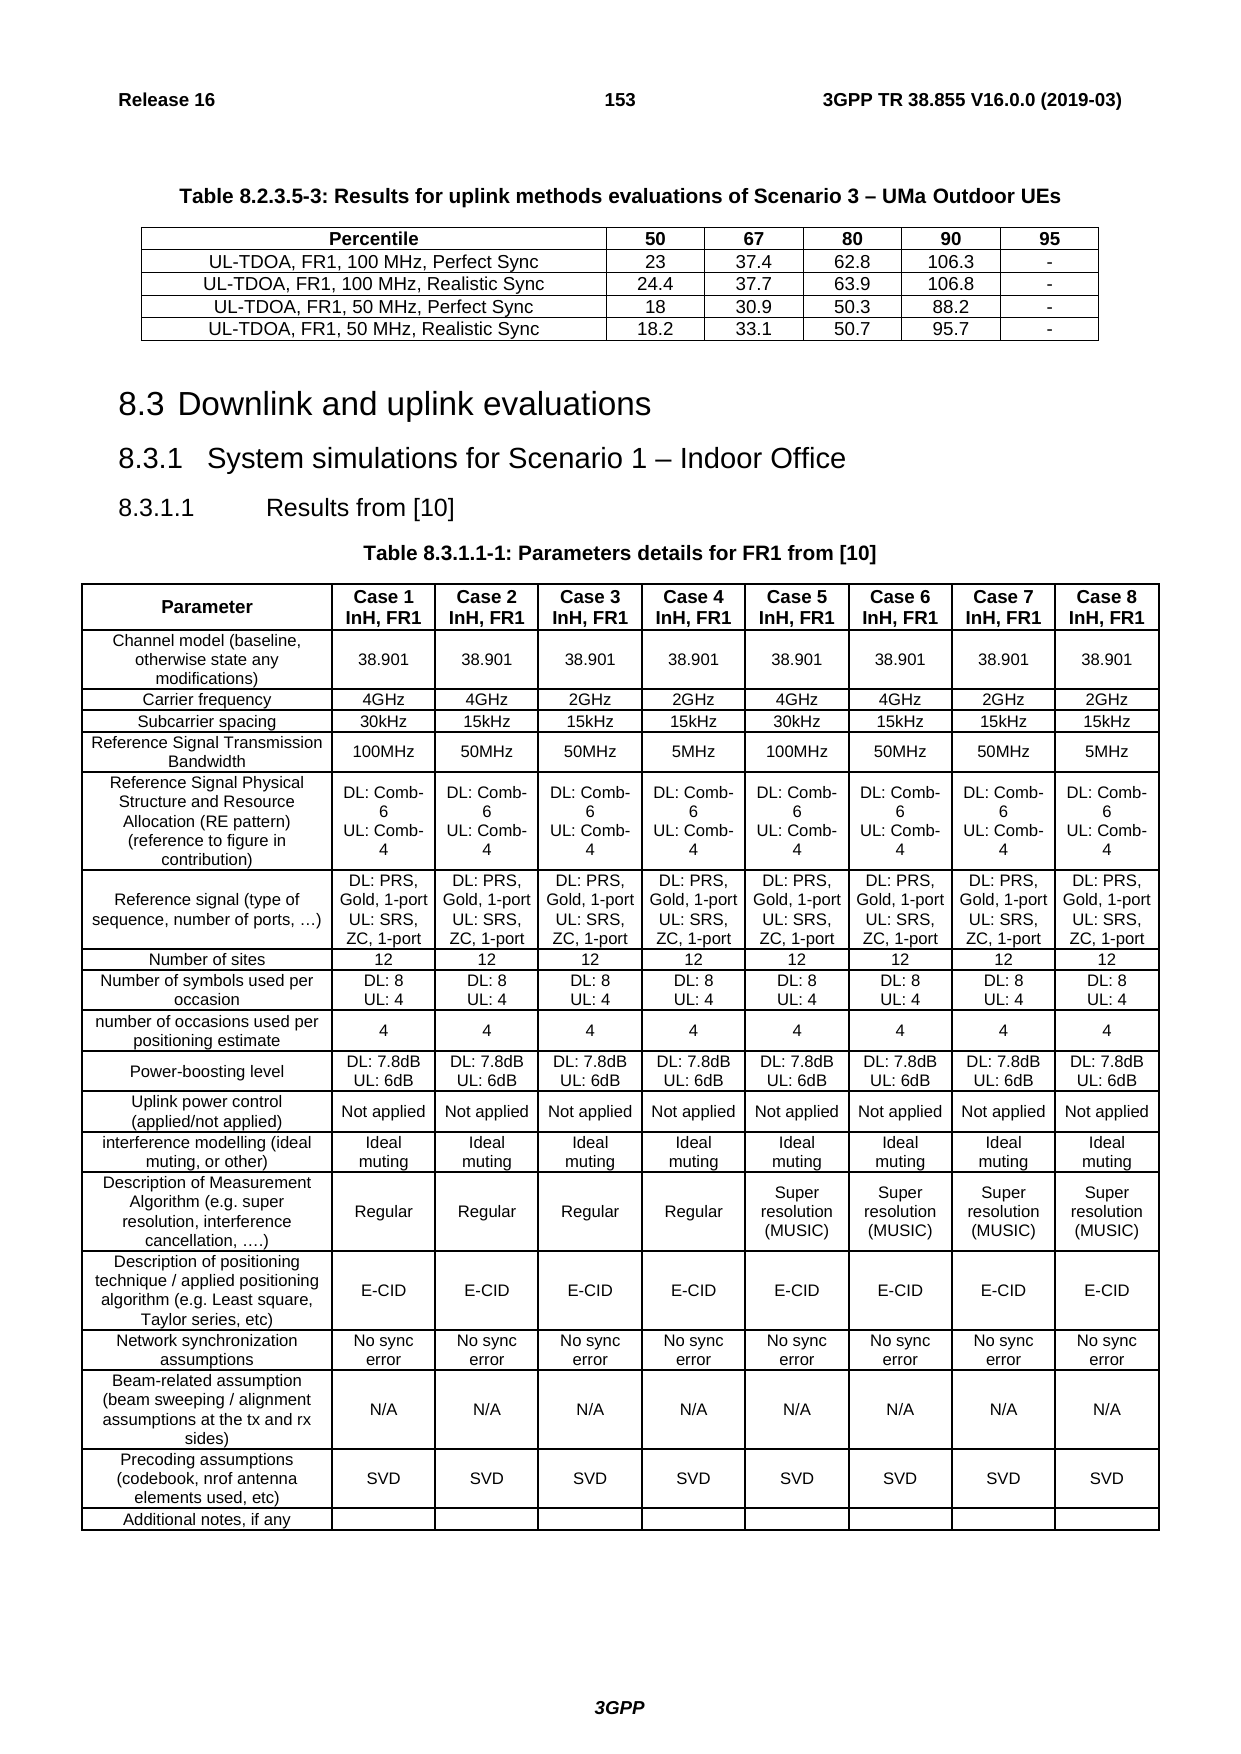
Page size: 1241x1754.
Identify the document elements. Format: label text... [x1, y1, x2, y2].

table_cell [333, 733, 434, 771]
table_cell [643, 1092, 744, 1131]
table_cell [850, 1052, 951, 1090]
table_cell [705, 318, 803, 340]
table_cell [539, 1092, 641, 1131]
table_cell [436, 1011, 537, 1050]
text Table 8.3.1.1-1: Parameters details for FR1 from [10] [118, 541, 1122, 564]
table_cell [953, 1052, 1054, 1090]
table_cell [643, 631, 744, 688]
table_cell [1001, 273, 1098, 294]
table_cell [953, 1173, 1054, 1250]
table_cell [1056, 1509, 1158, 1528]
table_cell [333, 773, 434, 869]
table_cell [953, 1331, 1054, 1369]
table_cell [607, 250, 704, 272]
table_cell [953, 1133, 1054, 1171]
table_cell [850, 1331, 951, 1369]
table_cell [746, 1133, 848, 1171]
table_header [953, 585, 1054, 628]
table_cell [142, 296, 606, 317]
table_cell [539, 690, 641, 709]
subtitle 8.3.1 System simulations for Scenario 1 – Indoor Office [118, 441, 1122, 474]
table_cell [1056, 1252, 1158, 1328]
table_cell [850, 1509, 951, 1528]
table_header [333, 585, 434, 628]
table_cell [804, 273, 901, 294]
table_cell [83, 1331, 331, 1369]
subtitle 8.3.1.1 Results from [10] [118, 493, 1122, 522]
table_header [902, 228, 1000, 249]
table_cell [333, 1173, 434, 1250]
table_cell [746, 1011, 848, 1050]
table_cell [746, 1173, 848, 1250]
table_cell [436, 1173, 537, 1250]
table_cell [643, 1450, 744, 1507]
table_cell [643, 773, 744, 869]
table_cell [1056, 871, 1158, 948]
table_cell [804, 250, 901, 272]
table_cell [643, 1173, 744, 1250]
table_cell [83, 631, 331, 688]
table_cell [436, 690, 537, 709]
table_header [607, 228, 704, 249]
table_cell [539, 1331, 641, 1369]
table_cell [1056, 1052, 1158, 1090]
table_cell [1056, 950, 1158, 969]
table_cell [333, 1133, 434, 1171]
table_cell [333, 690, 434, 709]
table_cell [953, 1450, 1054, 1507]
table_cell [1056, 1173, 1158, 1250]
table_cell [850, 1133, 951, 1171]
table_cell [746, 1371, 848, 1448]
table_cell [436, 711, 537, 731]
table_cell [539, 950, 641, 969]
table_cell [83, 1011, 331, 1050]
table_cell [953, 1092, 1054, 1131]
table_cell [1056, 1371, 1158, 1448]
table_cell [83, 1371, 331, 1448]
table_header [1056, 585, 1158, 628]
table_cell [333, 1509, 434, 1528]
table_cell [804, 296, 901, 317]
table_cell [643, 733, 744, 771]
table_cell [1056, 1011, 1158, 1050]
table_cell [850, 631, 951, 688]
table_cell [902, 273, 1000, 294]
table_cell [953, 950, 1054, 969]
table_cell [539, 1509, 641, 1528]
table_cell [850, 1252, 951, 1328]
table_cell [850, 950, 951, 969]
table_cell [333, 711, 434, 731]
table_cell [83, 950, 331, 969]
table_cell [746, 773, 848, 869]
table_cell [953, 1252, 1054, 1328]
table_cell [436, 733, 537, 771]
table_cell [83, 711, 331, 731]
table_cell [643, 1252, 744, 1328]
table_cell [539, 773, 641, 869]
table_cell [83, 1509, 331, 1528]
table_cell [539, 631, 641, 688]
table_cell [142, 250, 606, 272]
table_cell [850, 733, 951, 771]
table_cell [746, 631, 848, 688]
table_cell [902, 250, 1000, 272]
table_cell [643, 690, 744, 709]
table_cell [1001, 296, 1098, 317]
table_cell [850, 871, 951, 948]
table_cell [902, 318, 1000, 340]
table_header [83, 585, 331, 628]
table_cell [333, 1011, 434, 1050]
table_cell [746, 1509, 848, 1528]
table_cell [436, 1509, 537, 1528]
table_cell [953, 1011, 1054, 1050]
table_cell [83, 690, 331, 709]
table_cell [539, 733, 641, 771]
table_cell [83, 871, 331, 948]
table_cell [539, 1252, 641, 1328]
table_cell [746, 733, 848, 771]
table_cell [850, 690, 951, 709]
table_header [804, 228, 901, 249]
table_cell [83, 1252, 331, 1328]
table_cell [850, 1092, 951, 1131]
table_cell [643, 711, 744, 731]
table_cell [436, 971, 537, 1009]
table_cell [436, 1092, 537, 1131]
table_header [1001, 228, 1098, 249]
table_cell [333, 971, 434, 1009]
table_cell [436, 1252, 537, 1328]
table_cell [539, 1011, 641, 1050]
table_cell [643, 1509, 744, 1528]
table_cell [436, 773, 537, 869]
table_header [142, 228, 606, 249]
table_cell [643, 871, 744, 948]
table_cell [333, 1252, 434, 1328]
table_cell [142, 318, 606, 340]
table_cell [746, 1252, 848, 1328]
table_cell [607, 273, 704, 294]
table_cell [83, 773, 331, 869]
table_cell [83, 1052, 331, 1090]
text Table 8.2.3.5-3: Results for uplink methods evaluations of Scenario 3 – UMa Outdoor UEs [118, 184, 1122, 208]
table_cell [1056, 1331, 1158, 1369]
subtitle 8.3 Downlink and uplink evaluations [118, 384, 1122, 422]
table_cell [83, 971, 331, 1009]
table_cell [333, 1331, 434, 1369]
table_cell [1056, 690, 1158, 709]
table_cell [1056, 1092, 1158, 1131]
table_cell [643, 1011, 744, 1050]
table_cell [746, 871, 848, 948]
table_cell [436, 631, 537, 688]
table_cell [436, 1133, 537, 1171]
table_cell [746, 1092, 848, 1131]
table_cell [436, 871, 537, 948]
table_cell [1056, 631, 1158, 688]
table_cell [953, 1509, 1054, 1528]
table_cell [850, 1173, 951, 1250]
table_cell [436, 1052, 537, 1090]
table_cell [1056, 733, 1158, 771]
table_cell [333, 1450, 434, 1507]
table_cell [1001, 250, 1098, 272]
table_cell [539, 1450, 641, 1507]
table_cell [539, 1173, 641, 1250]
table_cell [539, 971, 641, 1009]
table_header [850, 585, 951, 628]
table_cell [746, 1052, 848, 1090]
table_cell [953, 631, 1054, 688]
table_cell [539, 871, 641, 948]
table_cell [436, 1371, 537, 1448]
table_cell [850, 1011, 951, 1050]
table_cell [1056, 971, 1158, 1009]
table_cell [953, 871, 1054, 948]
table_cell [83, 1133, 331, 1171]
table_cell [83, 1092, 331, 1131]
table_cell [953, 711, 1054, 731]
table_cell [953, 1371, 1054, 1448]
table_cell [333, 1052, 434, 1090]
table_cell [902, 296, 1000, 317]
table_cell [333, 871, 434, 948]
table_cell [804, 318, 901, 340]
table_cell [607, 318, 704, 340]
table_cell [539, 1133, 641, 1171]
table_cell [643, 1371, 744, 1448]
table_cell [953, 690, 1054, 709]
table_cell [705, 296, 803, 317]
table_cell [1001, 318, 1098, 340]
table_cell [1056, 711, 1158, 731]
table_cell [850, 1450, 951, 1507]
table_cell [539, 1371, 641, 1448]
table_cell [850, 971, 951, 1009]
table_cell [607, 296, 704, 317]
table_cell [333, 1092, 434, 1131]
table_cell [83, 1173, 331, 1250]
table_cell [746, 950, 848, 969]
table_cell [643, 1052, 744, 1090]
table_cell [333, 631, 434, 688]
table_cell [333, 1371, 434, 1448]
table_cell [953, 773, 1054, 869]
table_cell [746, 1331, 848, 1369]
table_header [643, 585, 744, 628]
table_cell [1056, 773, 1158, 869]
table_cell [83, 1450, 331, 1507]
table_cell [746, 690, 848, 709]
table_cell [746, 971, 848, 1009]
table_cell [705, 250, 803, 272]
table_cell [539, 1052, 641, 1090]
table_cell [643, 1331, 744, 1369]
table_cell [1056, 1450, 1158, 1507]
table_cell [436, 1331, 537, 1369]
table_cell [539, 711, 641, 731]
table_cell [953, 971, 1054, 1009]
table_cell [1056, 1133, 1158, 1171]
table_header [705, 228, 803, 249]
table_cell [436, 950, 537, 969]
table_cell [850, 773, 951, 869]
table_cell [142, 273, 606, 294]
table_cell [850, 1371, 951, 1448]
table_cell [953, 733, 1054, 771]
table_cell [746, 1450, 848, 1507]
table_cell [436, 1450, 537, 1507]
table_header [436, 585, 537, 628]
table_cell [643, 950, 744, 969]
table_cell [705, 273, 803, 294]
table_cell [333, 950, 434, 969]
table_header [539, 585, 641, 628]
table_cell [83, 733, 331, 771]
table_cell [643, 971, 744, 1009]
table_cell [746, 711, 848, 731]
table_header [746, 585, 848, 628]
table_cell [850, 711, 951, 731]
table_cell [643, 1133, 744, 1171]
